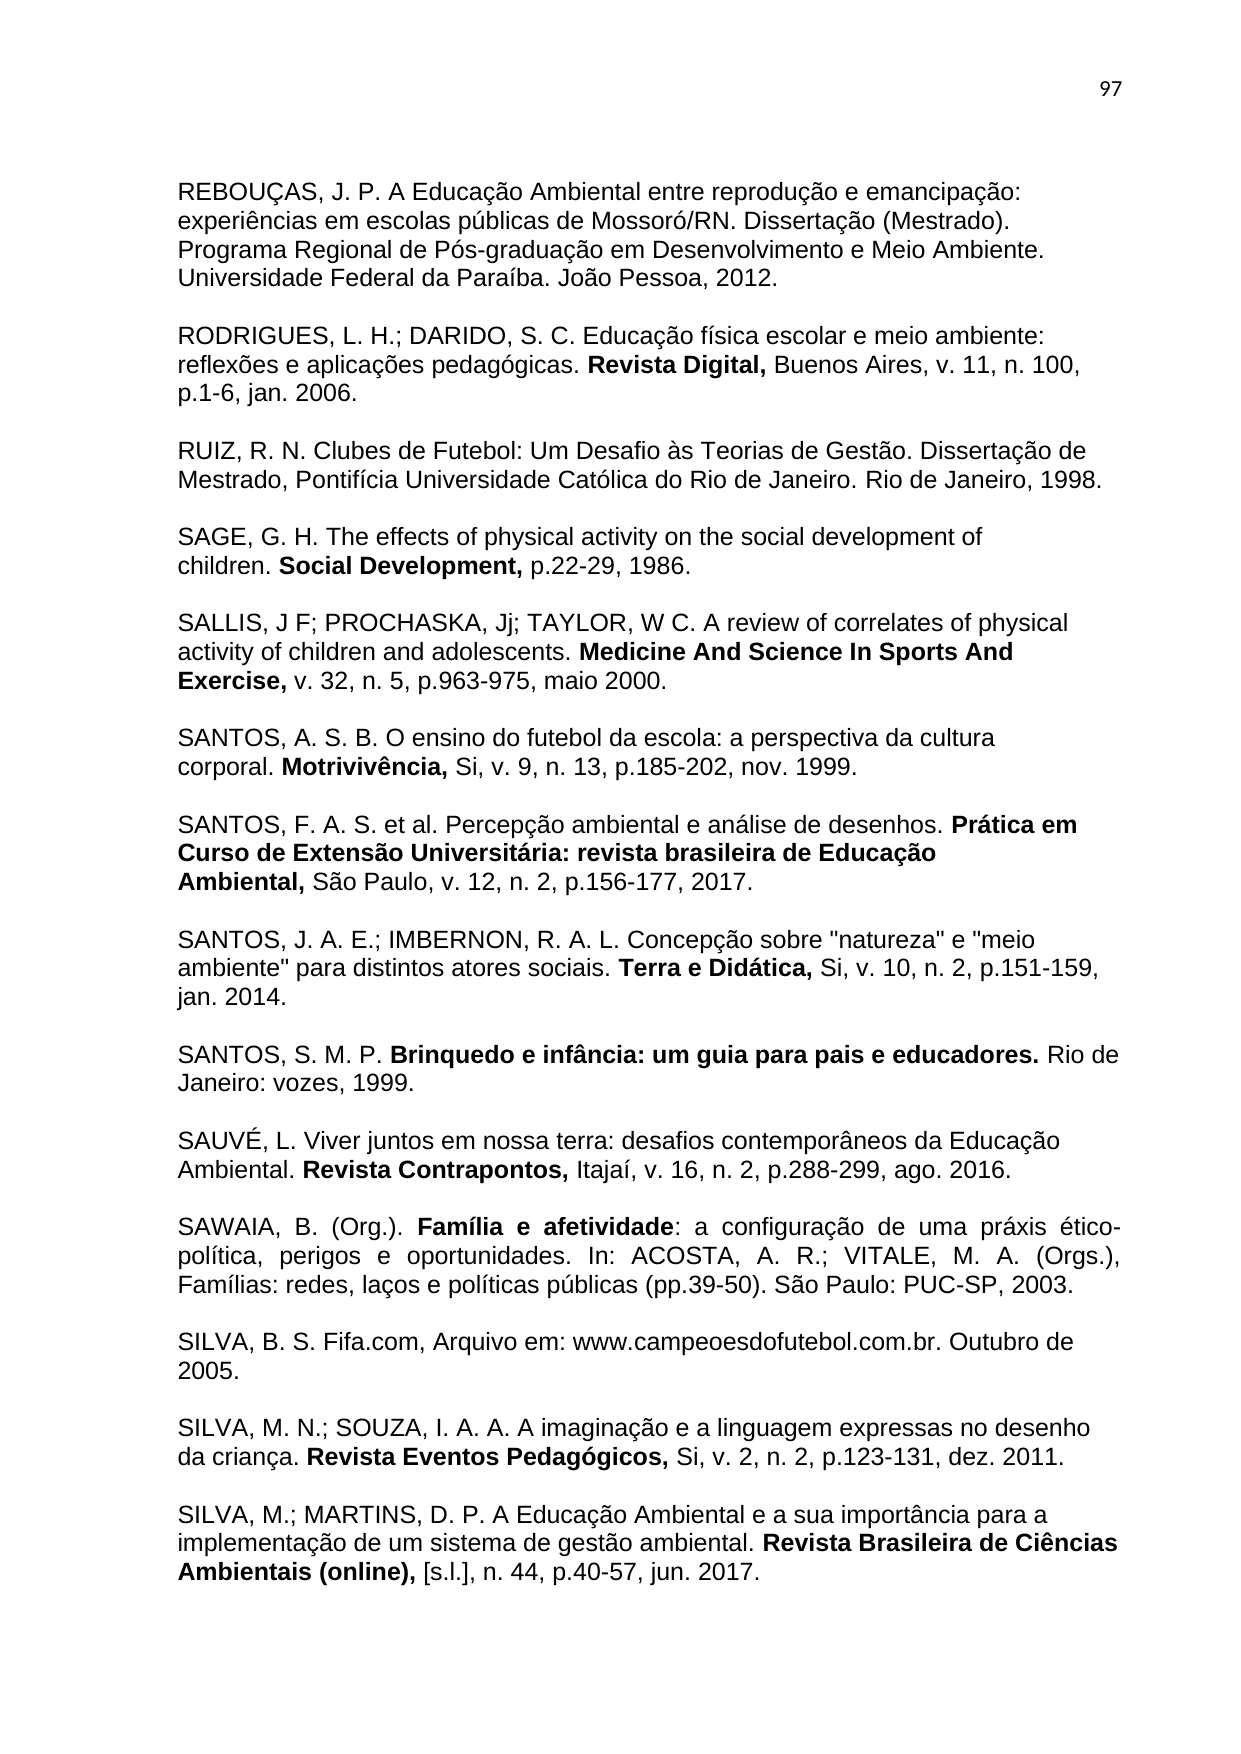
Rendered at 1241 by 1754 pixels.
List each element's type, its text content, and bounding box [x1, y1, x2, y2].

text SANTOS, F. A. S. et al. Percepção ambiental e análise de desenhos. Prática em Curso de Extensão Universitária: revista brasileira de Educação Ambiental, São Paulo, v. 12, n. 2, p.156-177, 2017. [177, 810, 1122, 896]
text SILVA, B. S. Fifa.com, Arquivo em: www.campeoesdofutebol.com.br. Outubro de 2005. [177, 1327, 1122, 1385]
text SAGE, G. H. The effects of physical activity on the social development of children. Social Development, p.22-29, 1986. [691, 522, 1122, 580]
text RODRIGUES, L. H.; DARIDO, S. C. Educação física escolar e meio ambiente: reflexões e aplicações pedagógicas. Revista Digital, Buenos Aires, v. 11, n. 100, p.1-6, jan. 2006. [177, 321, 1122, 407]
text SANTOS, J. A. E.; IMBERNON, R. A. L. Concepção sobre "natureza" e "meio ambiente" para distintos atores sociais. Terra e Didática, Si, v. 10, n. 2, p.151-159, jan. 2014. [177, 925, 1122, 1011]
text REBOUÇAS, J. P. A Educação Ambiental entre reprodução e emancipação: experiências em escolas públicas de Mossoró/RN. Dissertação (Mestrado). Programa Regional de Pós-graduação em Desenvolvimento e Meio Ambiente. Universidade Federal da Paraíba. João Pessoa, 2012. [177, 177, 1122, 292]
text SILVA, M. N.; SOUZA, I. A. A. A imaginação e a linguagem expressas no desenho da criança. Revista Eventos Pedagógicos, Si, v. 2, n. 2, p.123-131, dez. 2011. [177, 1413, 1122, 1471]
text SANTOS, A. S. B. O ensino do futebol da escola: a perspectiva da cultura corporal. Motrivivência, Si, v. 9, n. 13, p.185-202, nov. 1999. [177, 723, 1122, 781]
text SILVA, M.; MARTINS, D. P. A Educação Ambiental e a sua importância para a implementação de um sistema de gestão ambiental. Revista Brasileira de Ciências Ambientais (online), [s.l.], n. 44, p.40-57, jun. 2017. [177, 1500, 1122, 1586]
text SANTOS, S. M. P. Brinquedo e infância: um guia para pais e educadores. Rio de Janeiro: vozes, 1999. [177, 1040, 1122, 1097]
text SAWAIA, B. (Org.). Família e afetividade: a configuração de uma práxis ético-política, perigos e oportunidades. In: ACOSTA, A. R.; VITALE, M. A. (Orgs.), Famílias: redes, laços e políticas públicas (pp.39-50). São Paulo: PUC-SP, 2003. [177, 1212, 1122, 1298]
text RUIZ, R. N. Clubes de Futebol: Um Desafio às Teorias de Gestão. Dissertação de Mestrado, Pontifícia Universidade Católica do Rio de Janeiro. Rio de Janeiro, 1998. [177, 436, 1122, 493]
text SALLIS, J F; PROCHASKA, Jj; TAYLOR, W C. A review of correlates of physical activity of children and adolescents. Medicine And Science In Sports And Exercise, v. 32, n. 5, p.963-975, maio 2000. [177, 608, 1122, 695]
